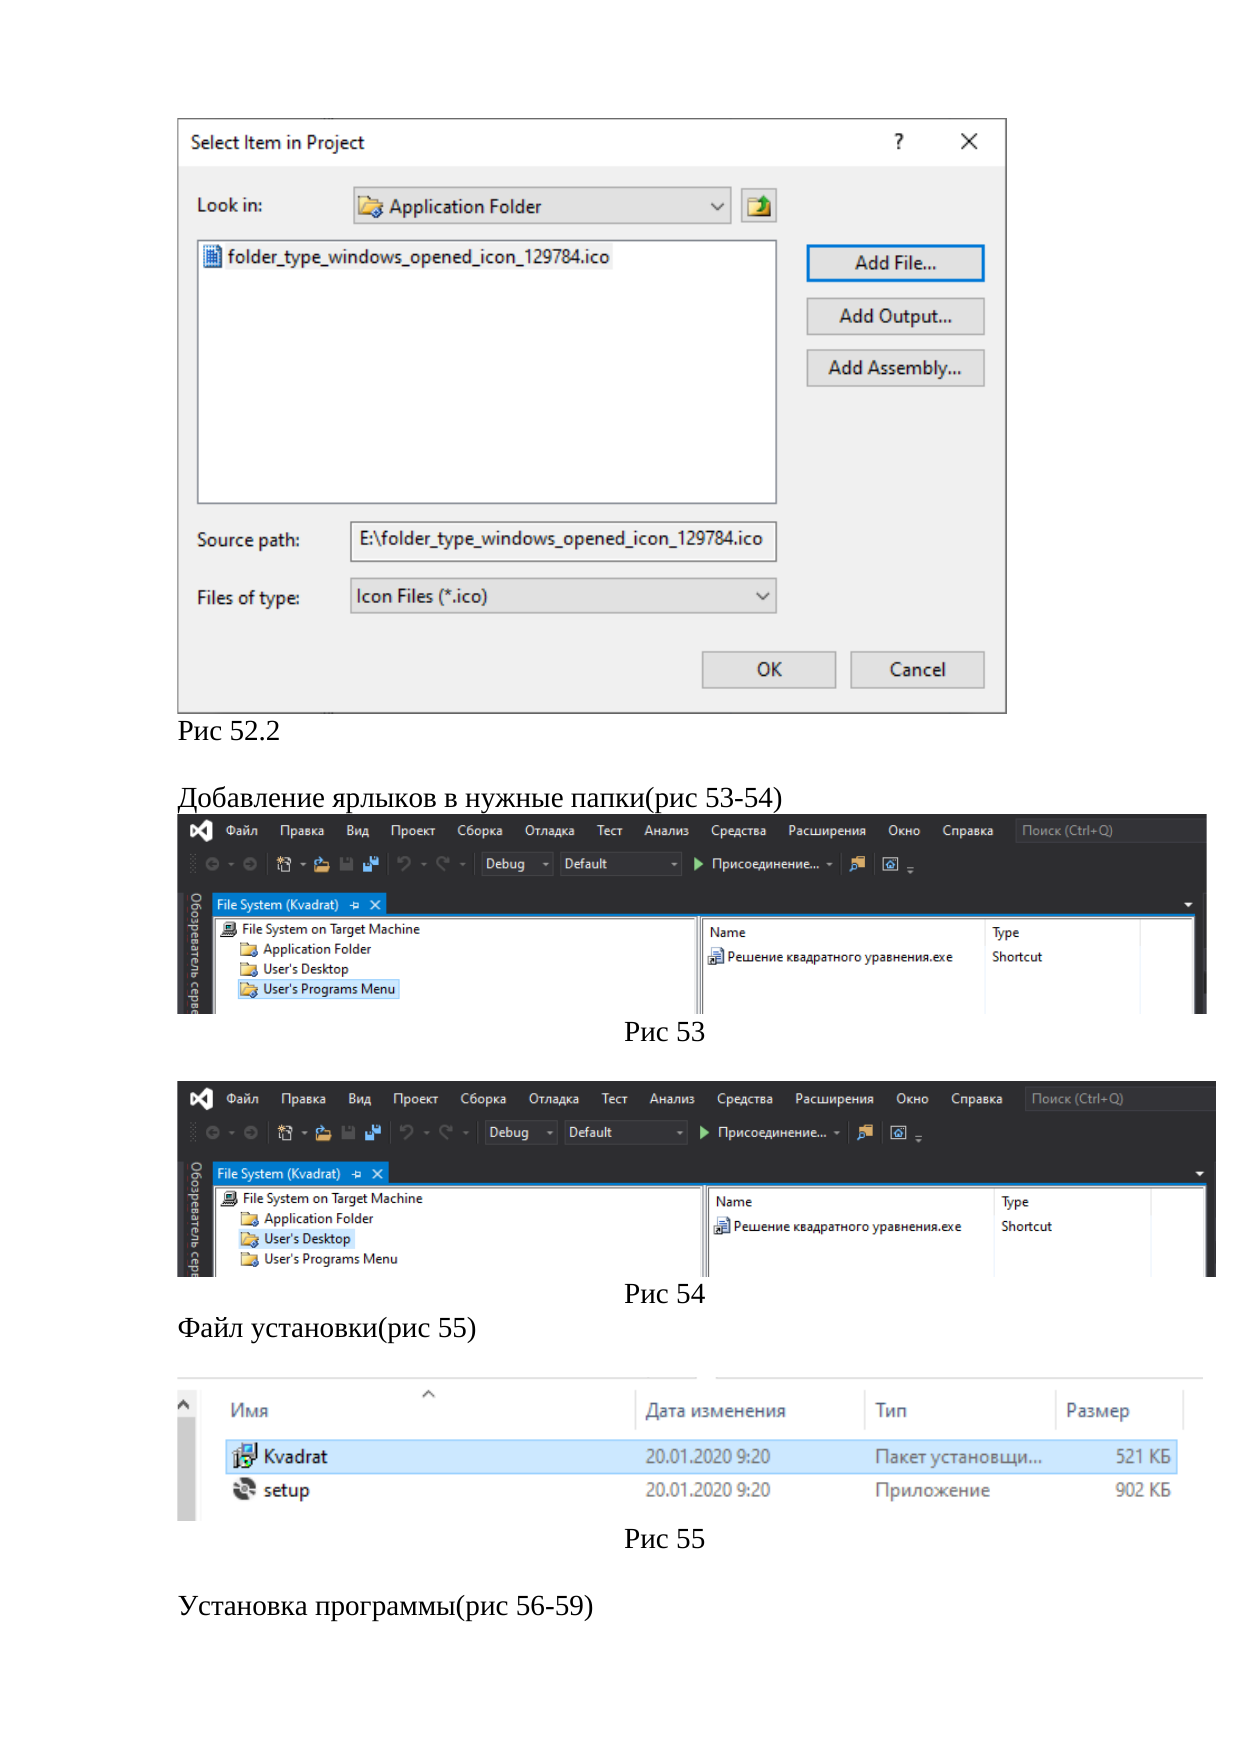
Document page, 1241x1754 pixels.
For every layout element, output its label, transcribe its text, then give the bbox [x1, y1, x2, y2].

list Добавление ярлыков в нужные папки(рис 53-54) [177, 781, 1152, 814]
picture [177, 814, 1207, 1014]
list Рис 55 [177, 1521, 1152, 1554]
picture [177, 1081, 1216, 1277]
list Установка программы(рис 56-59) [177, 1588, 1152, 1621]
list Рис 53 [177, 1014, 1152, 1048]
list Рис 54 [177, 1277, 1152, 1310]
list Файл установки(рис 55) [177, 1310, 1152, 1343]
picture [177, 118, 1007, 714]
picture [177, 1377, 1203, 1521]
list Рис 52.2 [177, 713, 1152, 747]
